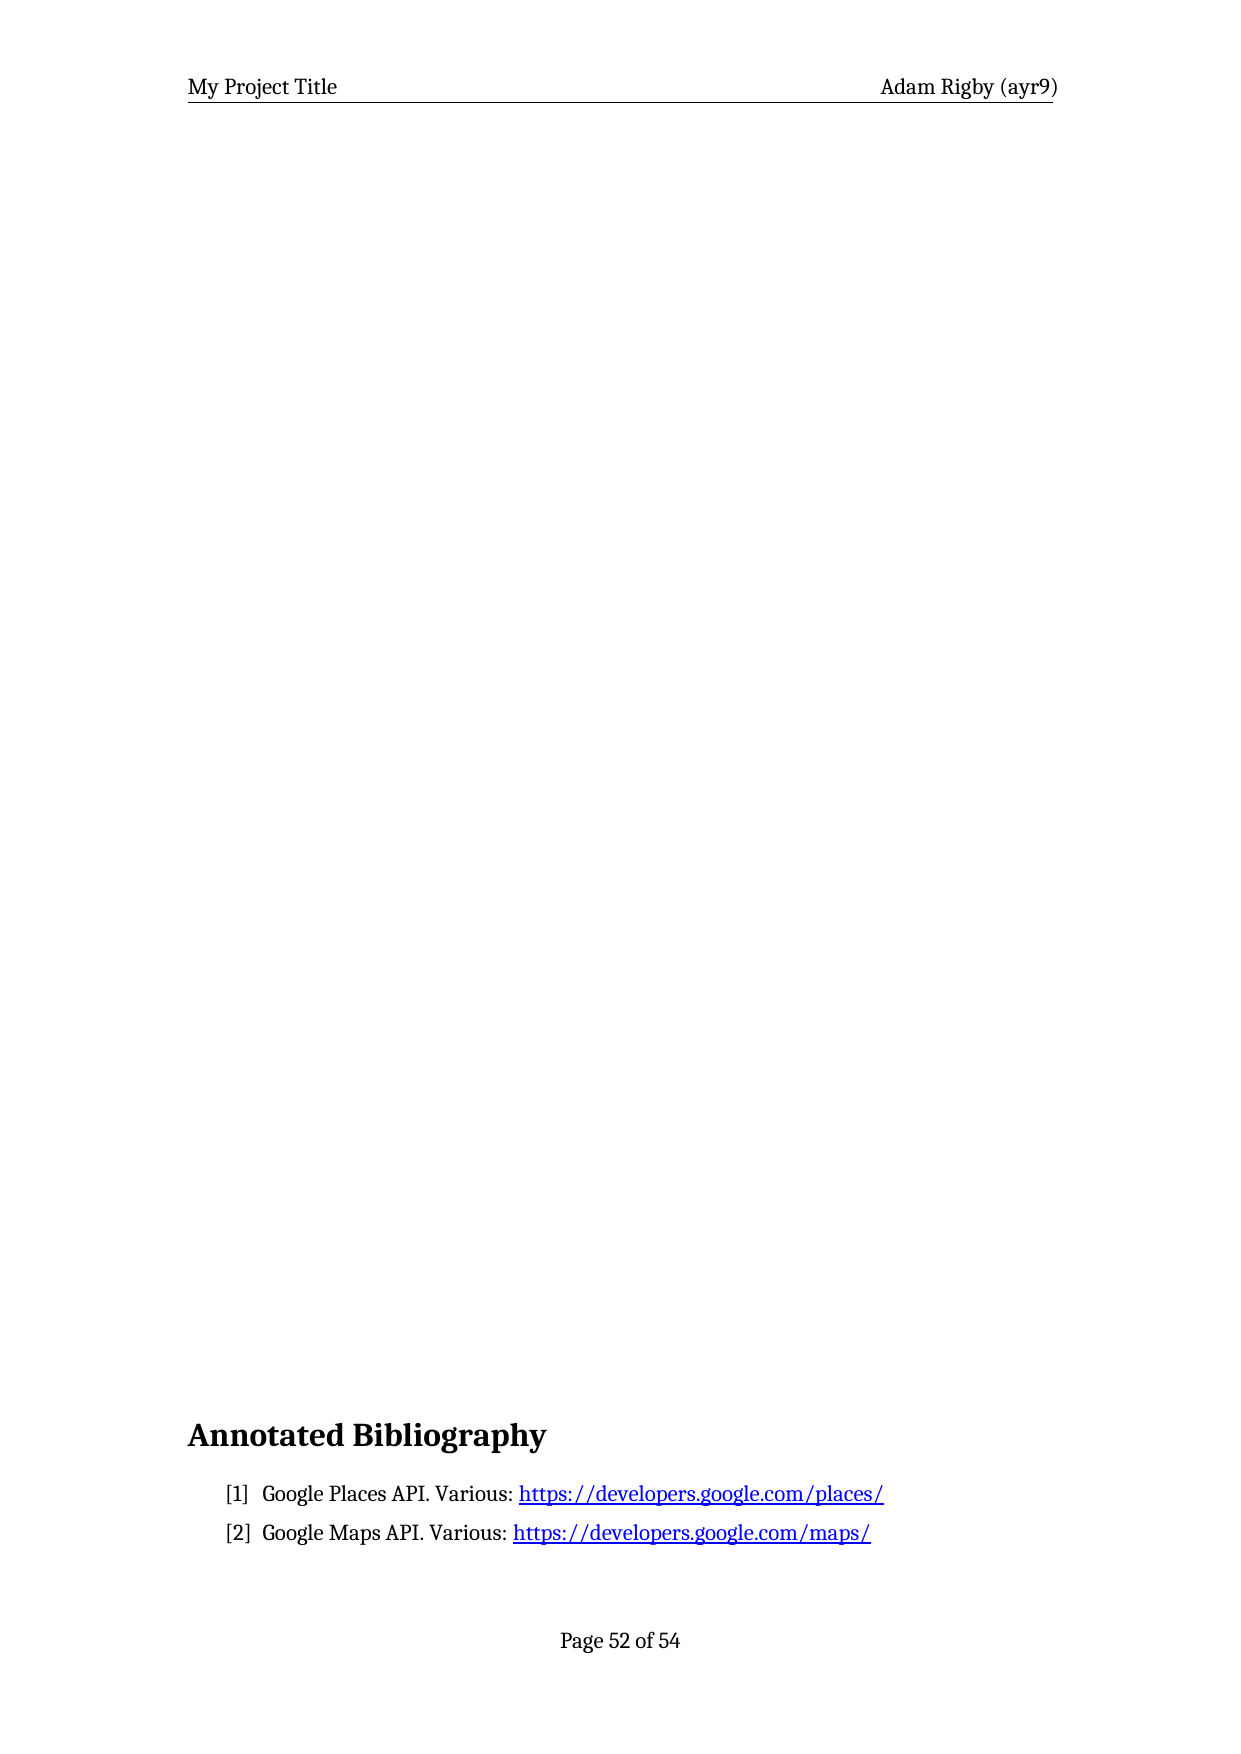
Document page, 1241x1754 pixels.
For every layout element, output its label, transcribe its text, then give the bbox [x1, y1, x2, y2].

list Google Maps API. Various: https://developers.google.com/maps/ [225, 1520, 1053, 1546]
subtitle Annotated Bibliography [187, 1416, 1053, 1454]
list Google Places API. Various: https://developers.google.com/places/ [225, 1481, 1053, 1507]
